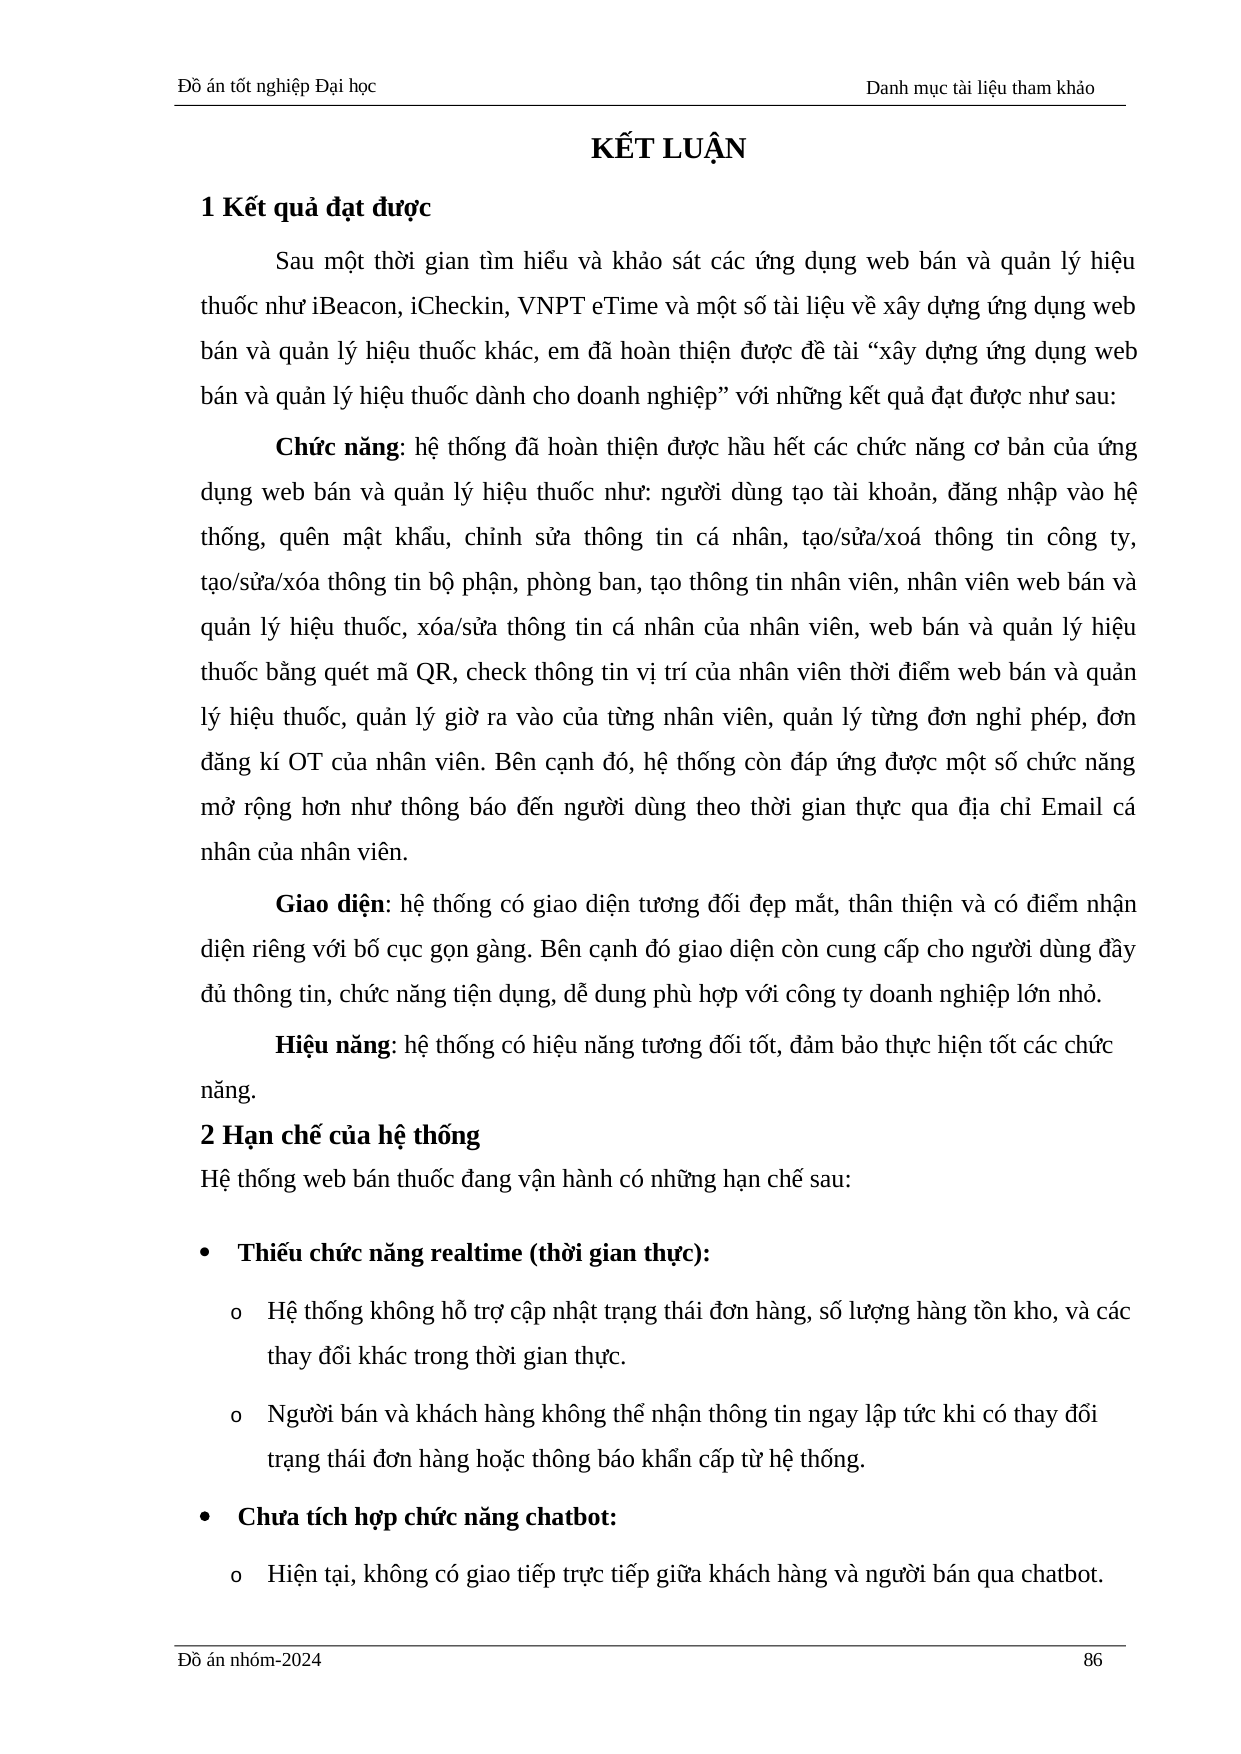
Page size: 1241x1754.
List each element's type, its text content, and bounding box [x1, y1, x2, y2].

list Thiếu chức năng realtime (thời gian thực): [200, 1237, 1152, 1267]
text Hệ thống web bán thuốc đang vận hành có những hạn chế sau: [200, 1163, 1152, 1193]
list Hiện tại, không có giao tiếp trực tiếp giữa khách hàng và người bán qua chatbot. [230, 1558, 1152, 1589]
subtitle Kết quả đạt được [200, 189, 1152, 223]
text Chức năng: hệ thống đã hoàn thiện được hầu hết các chức năng cơ bản của ứng dụng web bán và quản lý hiệu thuốc như: người dùng tạo tài khoản, đăng nhập vào hệ thống, quên mật khẩu, chỉnh sửa thông tin cá nhân, tạo/sửa/xoá thông tin công ty, tạo/sửa/xóa thông tin bộ phận, phòng ban, tạo thông tin nhân viên, nhân viên web bán và quản lý hiệu thuốc, xóa/sửa thông tin cá nhân của nhân viên, web bán và quản lý hiệu thuốc bằng quét mã QR, check thông tin vị trí của nhân viên thời điểm web bán và quản lý hiệu thuốc, quản lý giờ ra vào của từng nhân viên, quản lý từng đơn nghỉ phép, đơn đăng kí OT của nhân viên. Bên cạnh đó, hệ thống còn đáp ứng được một số chức năng mở rộng hơn như thông báo đến người dùng theo thời gian thực qua địa chỉ Email cá nhân của nhân viên. [200, 431, 1138, 866]
list Hệ thống không hỗ trợ cập nhật trạng thái đơn hàng, số lượng hàng tồn kho, và các thay đổi khác trong thời gian thực. [230, 1295, 1152, 1370]
subtitle Hạn chế của hệ thống [200, 1117, 1152, 1151]
text năng. [200, 1074, 1152, 1104]
text Hiệu năng: hệ thống có hiệu năng tương đối tốt, đảm bảo thực hiện tốt các chức [275, 1029, 1152, 1059]
list Chưa tích hợp chức năng chatbot: [200, 1501, 1152, 1531]
subtitle KẾT LUẬN [194, 130, 1144, 165]
text Sau một thời gian tìm hiểu và khảo sát các ứng dụng web bán và quản lý hiệu thuốc như iBeacon, iCheckin, VNPT eTime và một số tài liệu về xây dựng ứng dụng web bán và quản lý hiệu thuốc khác, em đã hoàn thiện được đề tài “xây dựng ứng dụng web bán và quản lý hiệu thuốc dành cho doanh nghiệp” với những kết quả đạt được như sau: [200, 245, 1138, 410]
list Người bán và khách hàng không thể nhận thông tin ngay lập tức khi có thay đổi trạng thái đơn hàng hoặc thông báo khẩn cấp từ hệ thống. [230, 1398, 1152, 1473]
text Giao diện: hệ thống có giao diện tương đối đẹp mắt, thân thiện và có điểm nhận diện riêng với bố cục gọn gàng. Bên cạnh đó giao diện còn cung cấp cho người dùng đầy đủ thông tin, chức năng tiện dụng, dễ dung phù hợp với công ty doanh nghiệp lớn nhỏ. [200, 888, 1137, 1008]
